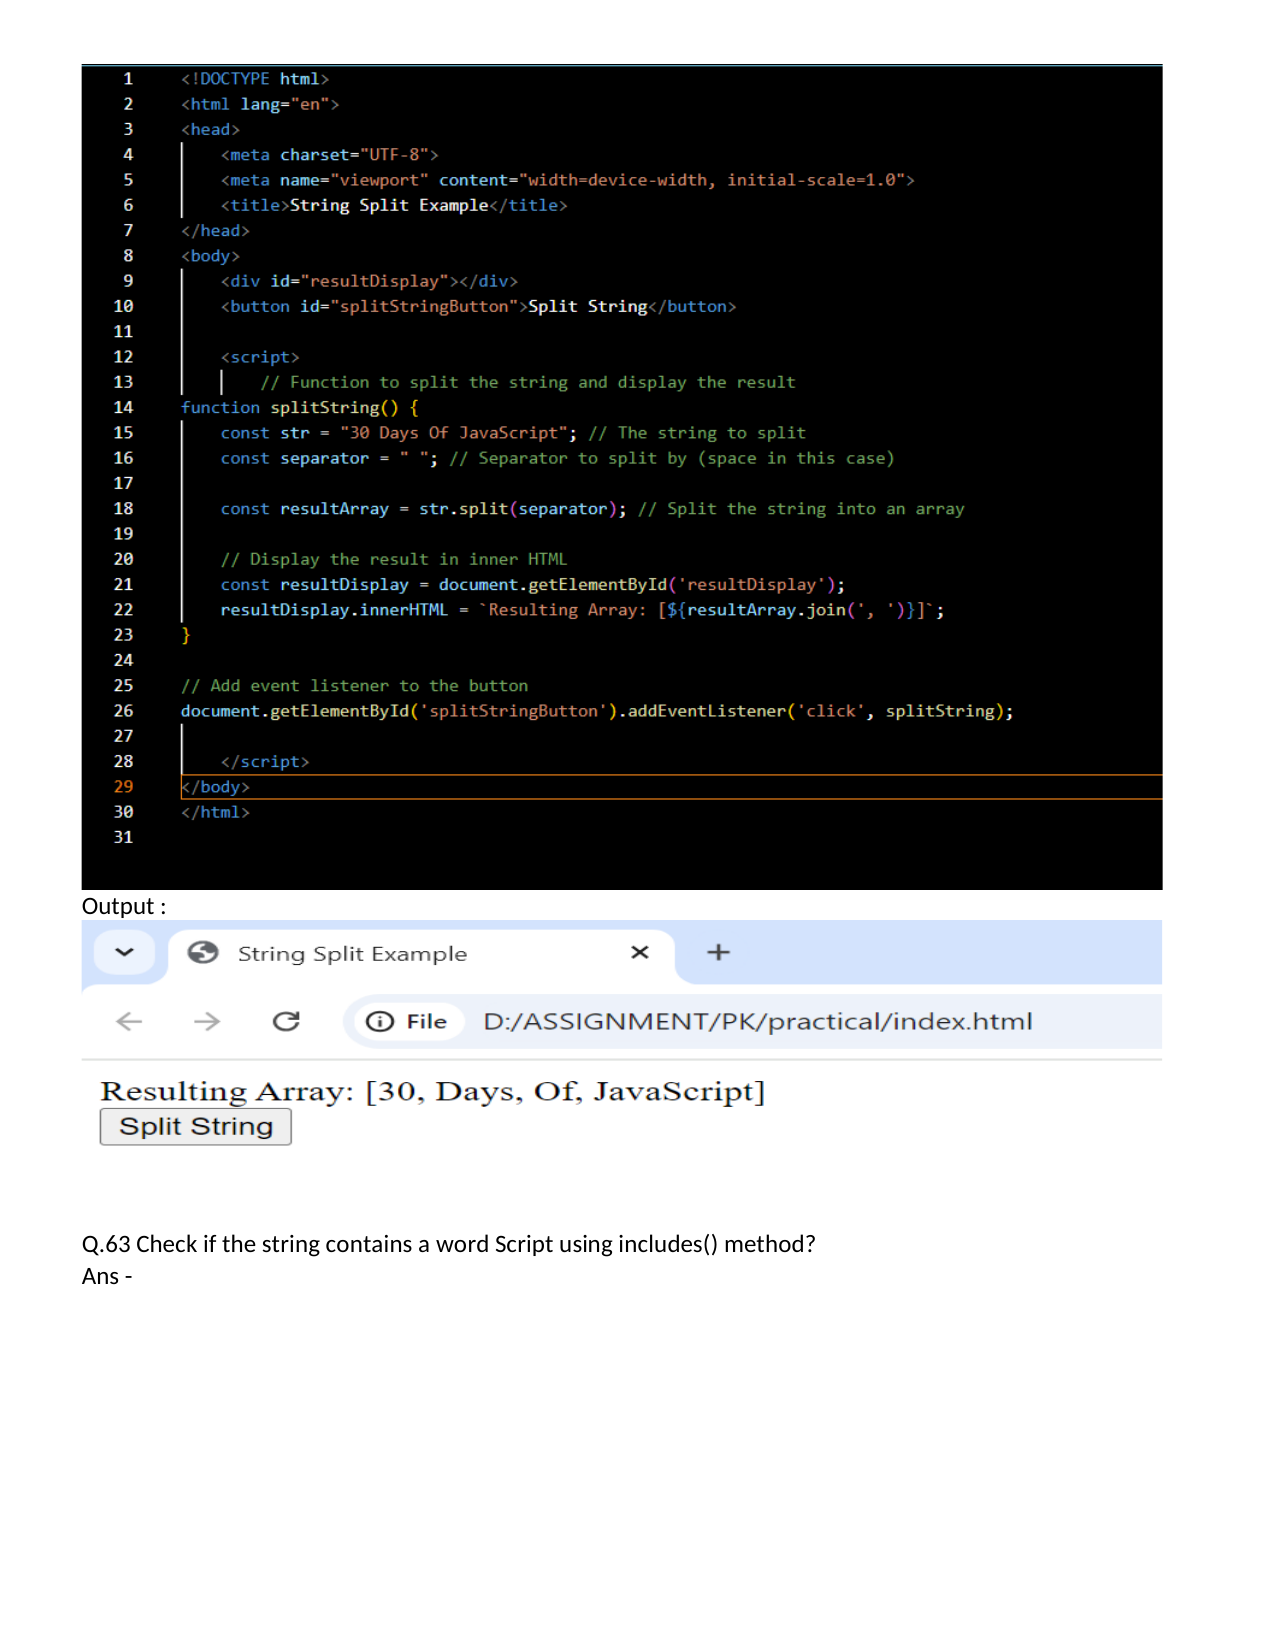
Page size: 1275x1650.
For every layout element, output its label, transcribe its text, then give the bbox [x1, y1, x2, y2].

text Q.63 Check if the string contains a word Script using includes() method? [82, 1228, 1154, 1258]
picture [81, 64, 1163, 890]
text Output : [82, 890, 1154, 920]
picture [81, 920, 1163, 1196]
text Ans - [82, 1260, 1154, 1290]
